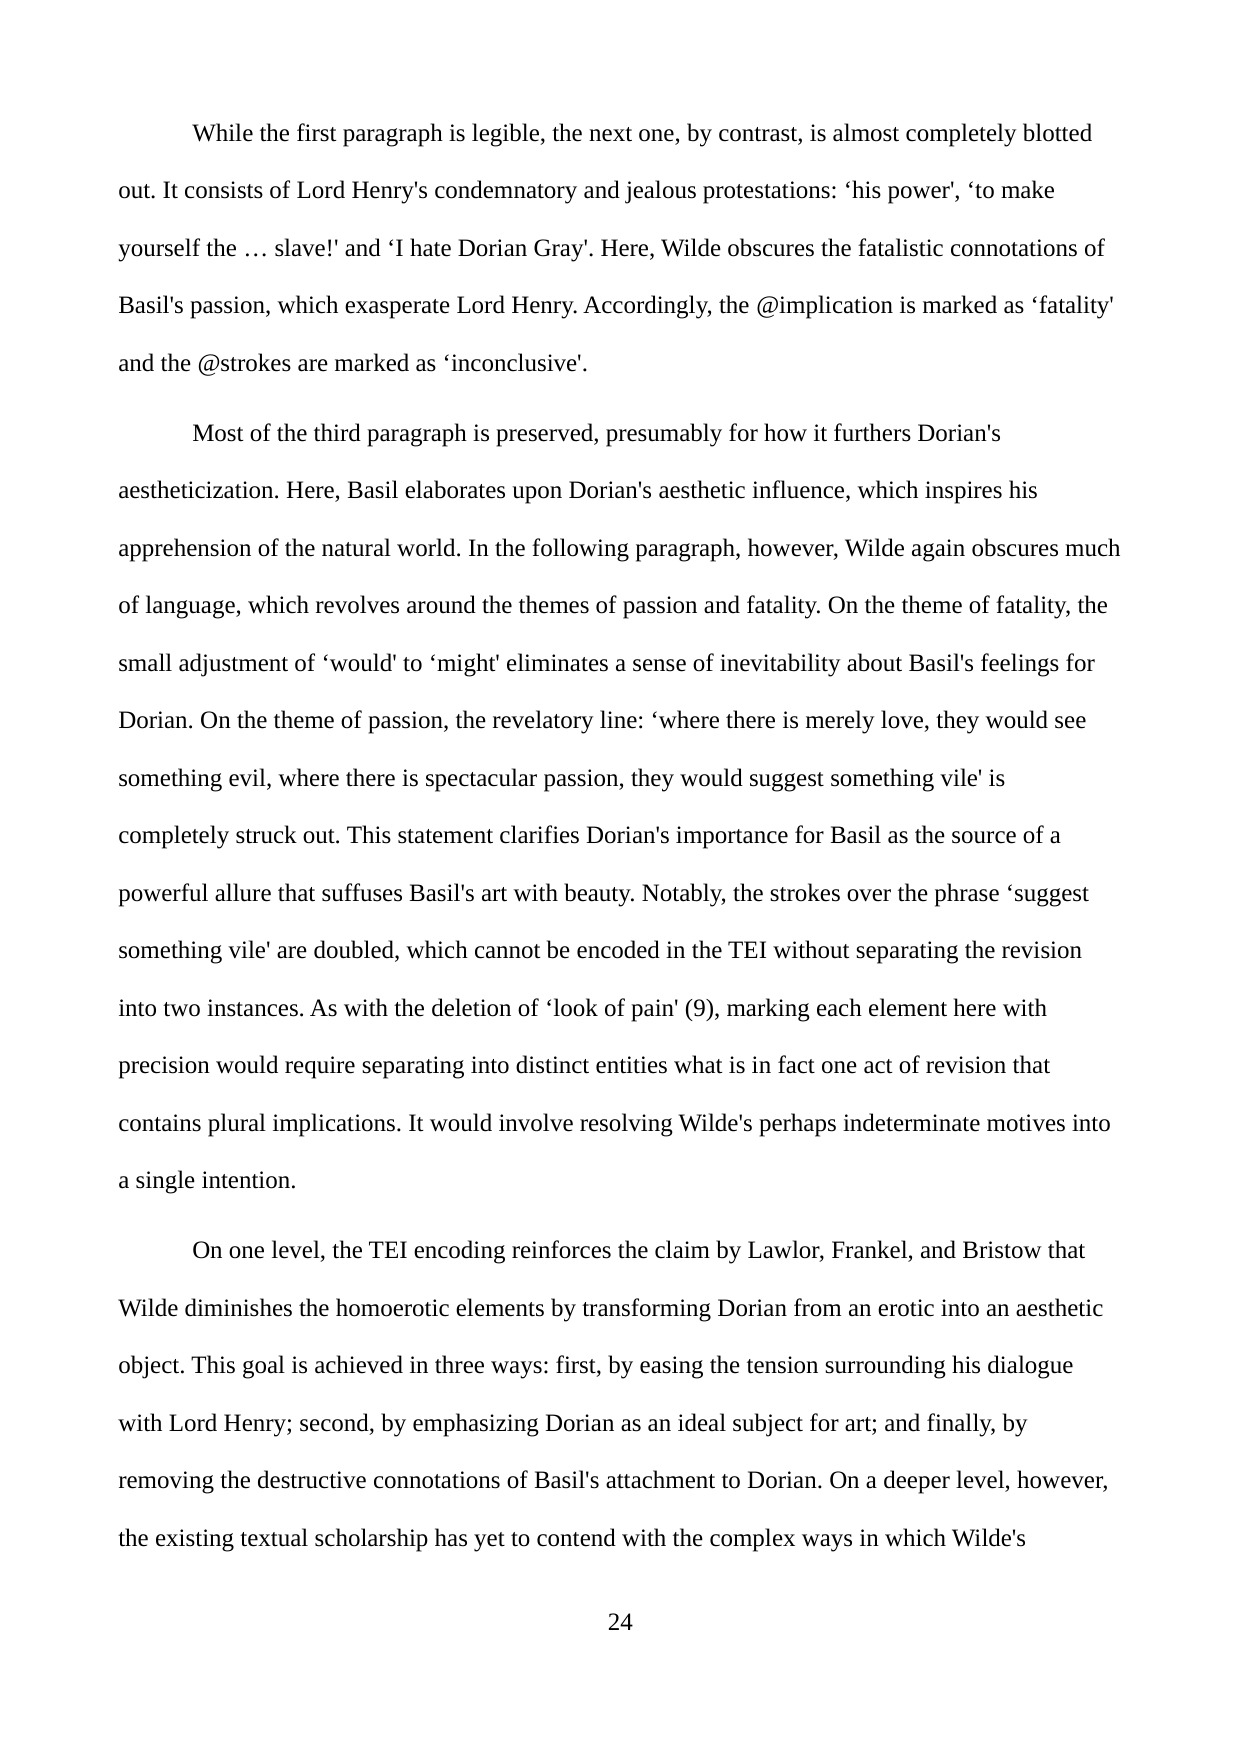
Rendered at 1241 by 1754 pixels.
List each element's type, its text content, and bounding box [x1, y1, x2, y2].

text While the first paragraph is legible, the next one, by contrast, is almost completely blotted out. It consists of Lord Henry's condemnatory and jealous protestations: ‘his power', ‘to make yourself the … slave!' and ‘I hate Dorian Gray'. Here, Wilde obscures the fatalistic connotations of Basil's passion, which exasperate Lord Henry. Accordingly, the @implication is marked as ‘fatality' and the @strokes are marked as ‘inconclusive'. [118, 118, 1122, 377]
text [118, 1236, 1122, 1552]
text Most of the third paragraph is preserved, presumably for how it furthers Dorian's aestheticization. Here, Basil elaborates upon Dorian's aesthetic influence, which inspires his apprehension of the natural world. In the following paragraph, however, Wilde again obscures much of language, which revolves around the themes of passion and fatality. On the theme of fatality, the small adjustment of ‘would' to ‘might' eliminates a sense of inevitability about Basil's feelings for Dorian. On the theme of passion, the revelatory line: ‘where there is merely love, they would see something evil, where there is spectacular passion, they would suggest something vile' is completely struck out. This statement clarifies Dorian's importance for Basil as the source of a powerful allure that suffuses Basil's art with beauty. Notably, the strokes over the phrase ‘suggest something vile' are doubled, which cannot be encoded in the TEI without separating the revision into two instances. As with the deletion of ‘look of pain' (9), marking each element here with precision would require separating into distinct entities what is in fact one act of revision that contains plural implications. It would involve resolving Wilde's perhaps indeterminate motives into a single intention. [118, 418, 1122, 1194]
